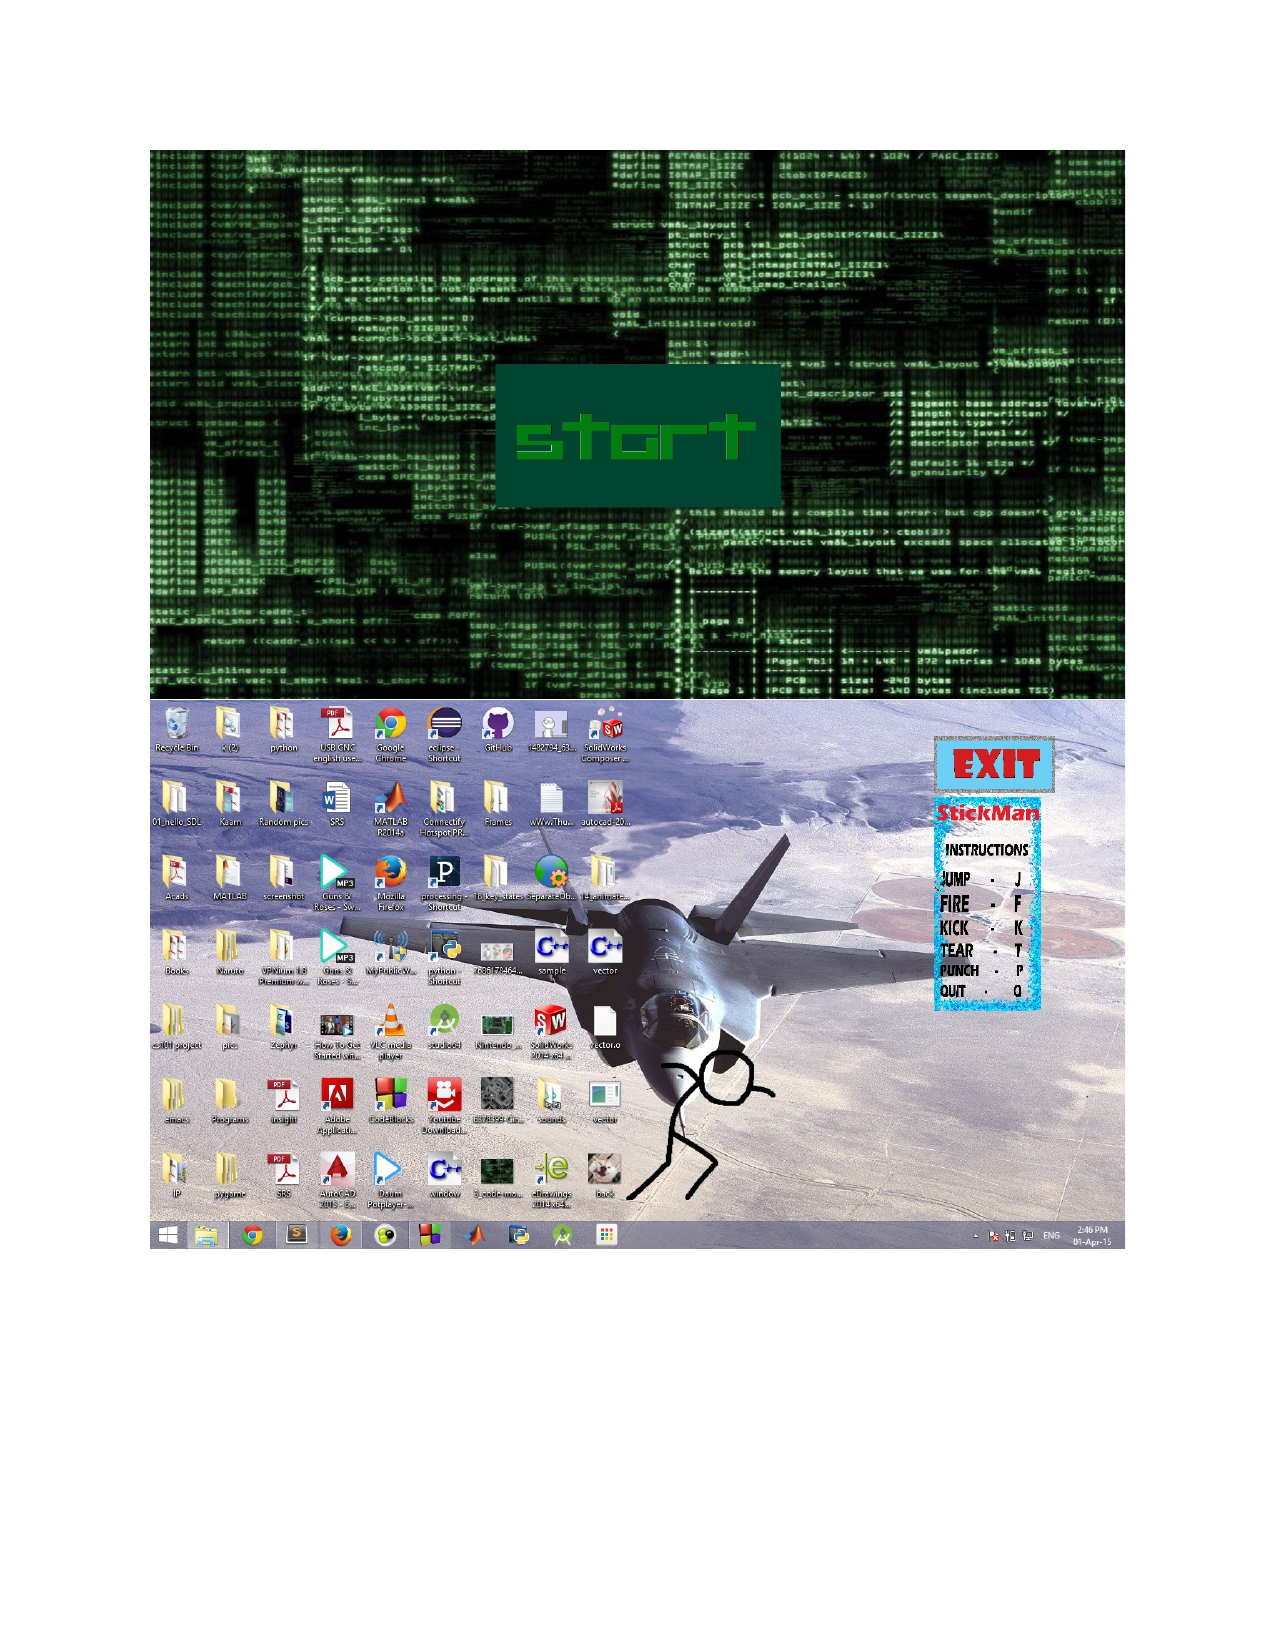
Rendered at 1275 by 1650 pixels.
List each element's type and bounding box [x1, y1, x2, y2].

picture [150, 700, 1125, 1249]
picture [150, 150, 1125, 699]
